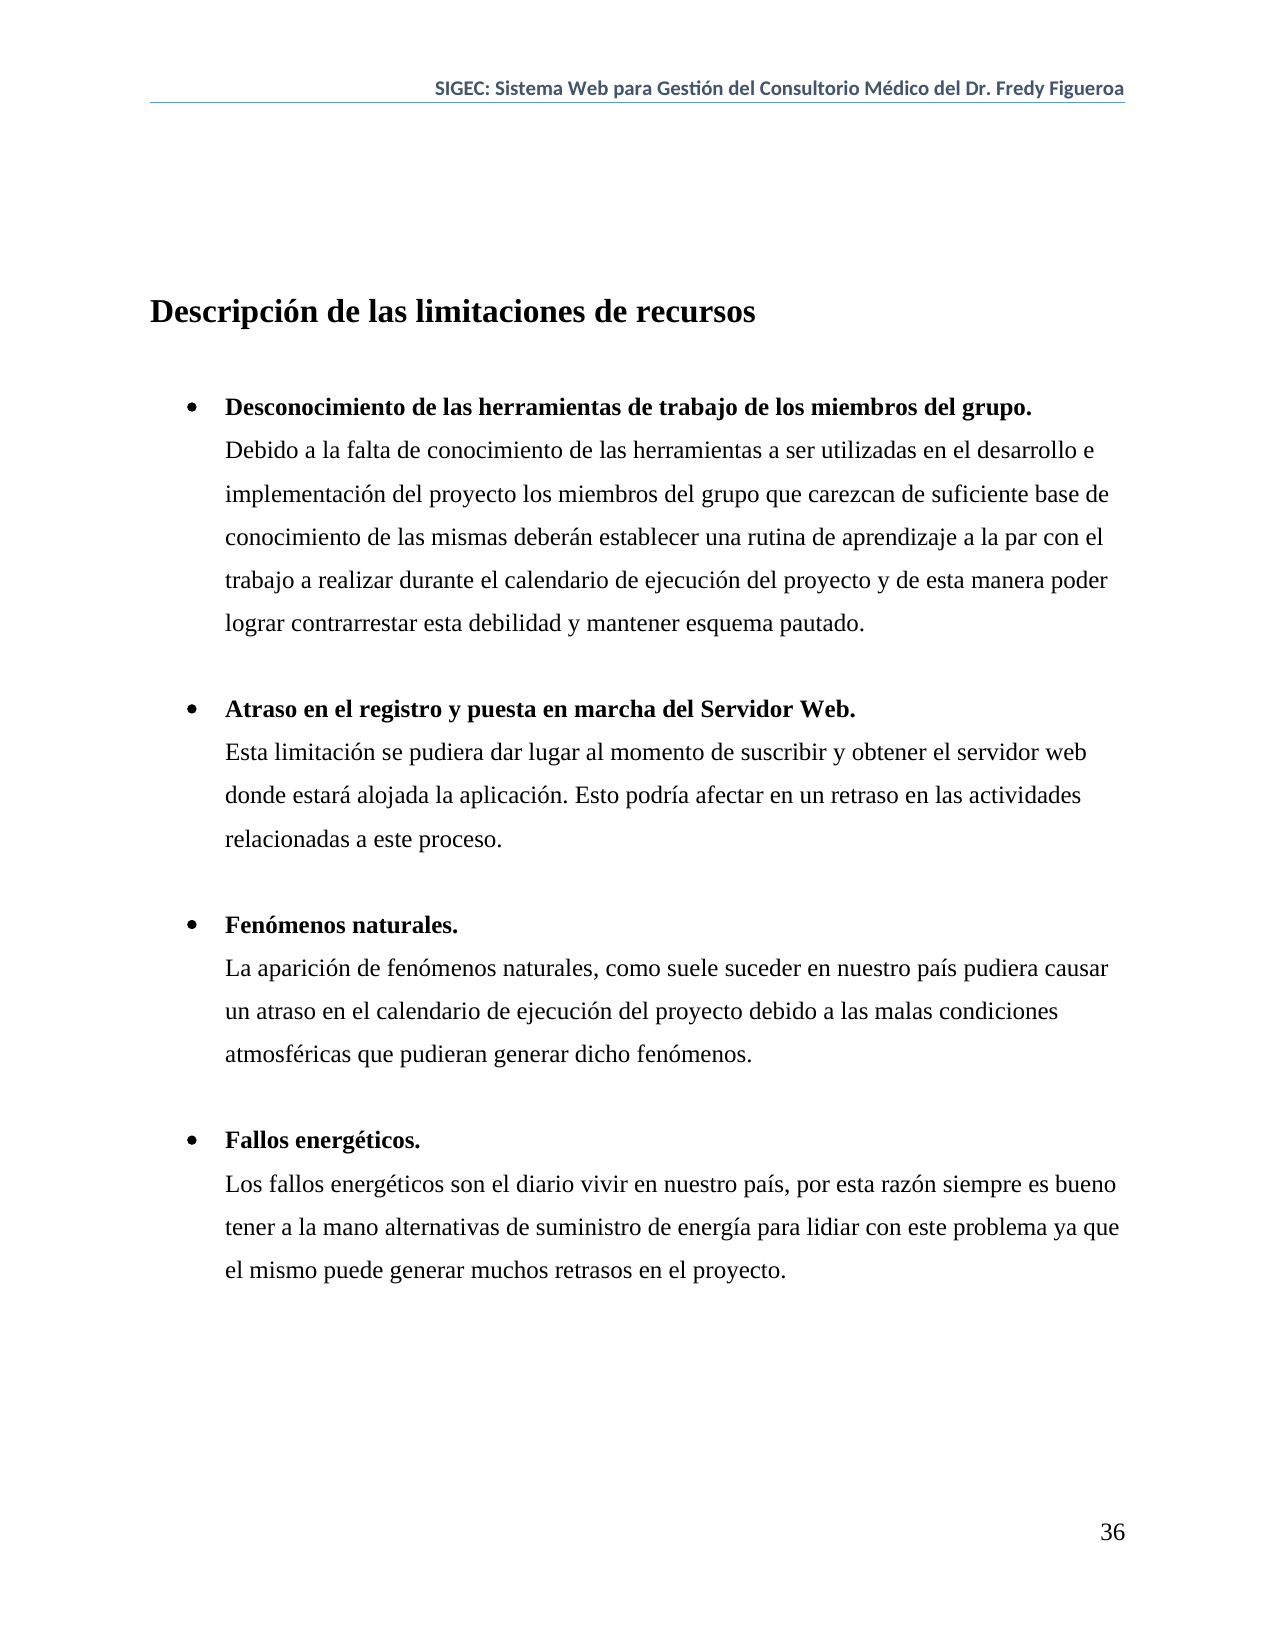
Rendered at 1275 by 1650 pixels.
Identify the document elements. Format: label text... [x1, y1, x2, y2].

list Fenómenos naturales. [187, 910, 1125, 939]
list Fallos energéticos. [187, 1126, 1125, 1154]
list La aparición de fenómenos naturales, como suele suceder en nuestro país pudiera causar un atraso en el calendario de ejecución del proyecto debido a las malas condiciones atmosféricas que pudieran generar dicho fenómenos. [225, 953, 1125, 1068]
list Atraso en el registro y puesta en marcha del Servidor Web. [187, 694, 1125, 723]
list Debido a la falta de conocimiento de las herramientas a ser utilizadas en el desarrollo e implementación del proyecto los miembros del grupo que carezcan de suficiente base de conocimiento de las mismas deberán establecer una rutina de aprendizaje a la par con el trabajo a realizar durante el calendario de ejecución del proyecto y de esta manera poder lograr contrarrestar esta debilidad y mantener esquema pautado. [225, 436, 1125, 637]
list Los fallos energéticos son el diario vivir en nuestro país, por esta razón siempre es bueno tener a la mano alternativas de suministro de energía para lidiar con este problema ya que el mismo puede generar muchos retrasos en el proyecto. [225, 1169, 1125, 1284]
subtitle Descripción de las limitaciones de recursos [150, 291, 1125, 330]
list Esta limitación se pudiera dar lugar al momento de suscribir y obtener el servidor web donde estará alojada la aplicación. Esto podría afectar en un retraso en las actividades relacionadas a este proceso. [225, 737, 1125, 852]
list Desconocimiento de las herramientas de trabajo de los miembros del grupo. [187, 392, 1125, 421]
